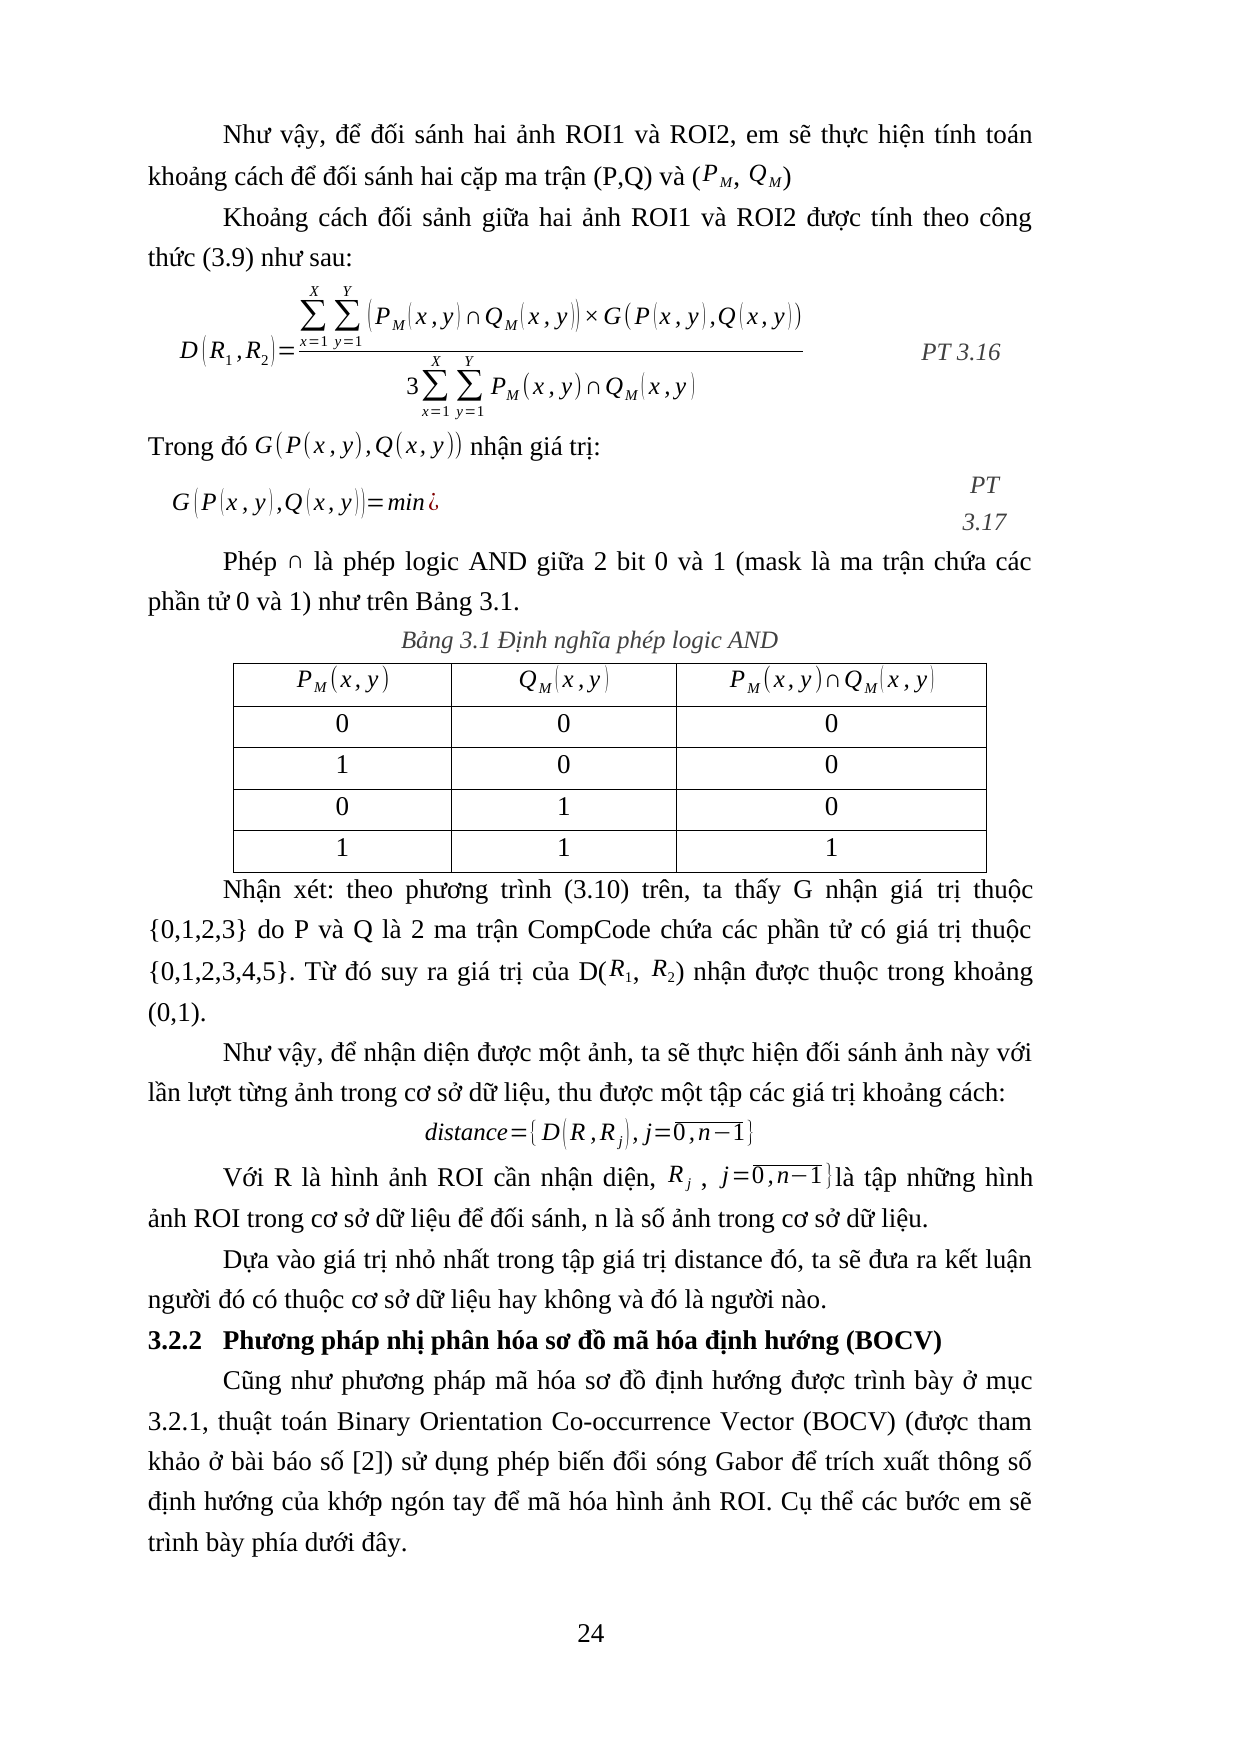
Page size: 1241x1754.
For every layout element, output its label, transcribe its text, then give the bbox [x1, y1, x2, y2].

text Cũng như phương pháp mã hóa sơ đồ định hướng được trình bày ở mục 3.2.1, thuật toán Binary Orientation Co-occurrence Vector (BOCV) (được tham khảo ở bài báo số [2]) sử dụng phép biến đổi sóng Gabor để trích xuất thông số định hướng của khớp ngón tay để mã hóa hình ảnh ROI. Cụ thể các bước em sẽ trình bày phía dưới đây. [148, 1364, 1033, 1557]
text Bảng 3.1 Định nghĩa phép logic AND [148, 625, 1033, 654]
text Khoảng cách đối sảnh giữa hai ảnh ROI1 và ROI2 được tính theo công thức (3.9) như sau: [148, 201, 1033, 273]
table_cell 1 [452, 831, 676, 872]
text Như vậy, để nhận diện được một ảnh, ta sẽ thực hiện đối sánh ảnh này với lần lượt từng ảnh trong cơ sở dữ liệu, thu được một tập các giá trị khoảng cách: [148, 1036, 1033, 1108]
text Nhận xét: theo phương trình (3.10) trên, ta thấy G nhận giá trị thuộc {0,1,2,3} do P và Q là 2 ma trận CompCode chứa các phần tử có giá trị thuộc {0,1,2,3,4,5}. Từ đó suy ra giá trị của D(, ) nhận được thuộc trong khoảng (0,1). [148, 873, 1033, 1027]
table_header [452, 664, 676, 706]
table_cell 0 [452, 748, 676, 789]
text Trong đó nhận giá trị: [148, 429, 1033, 461]
text Dựa vào giá trị nhỏ nhất trong tập giá trị distance đó, ta sẽ đưa ra kết luận người đó có thuộc cơ sở dữ liệu hay không và đó là người nào. [148, 1243, 1033, 1314]
table_header [161, 470, 950, 544]
text Phép là phép logic AND giữa 2 bit 0 và 1 (mask là ma trận chứa các phần tử 0 và 1) như trên Bảng 3.1. [148, 544, 1033, 616]
table_cell 0 [677, 790, 986, 830]
table_cell 1 [677, 831, 986, 872]
table_cell 0 [234, 790, 451, 830]
table_header [167, 282, 910, 429]
text Với R là hình ảnh ROI cần nhận diện, , là tập những hình ảnh ROI trong cơ sở dữ liệu để đối sánh, n là số ảnh trong cơ sở dữ liệu. [148, 1161, 1033, 1234]
table_cell 1 [452, 790, 676, 830]
table_cell 0 [677, 748, 986, 789]
text Như vậy, để đối sánh hai ảnh ROI1 và ROI2, em sẽ thực hiện tính toán khoảng cách để đối sánh hai cặp ma trận (P,Q) và (, ) [148, 118, 1033, 191]
subtitle Phương pháp nhị phân hóa sơ đồ mã hóa định hướng (BOCV) [148, 1324, 1033, 1355]
table_cell 1 [234, 831, 451, 872]
table_header [234, 664, 451, 706]
table_cell 1 [234, 748, 451, 789]
table_header [677, 664, 986, 706]
table_cell 0 [677, 707, 986, 747]
table_cell 0 [452, 707, 676, 747]
table_cell 0 [234, 707, 451, 747]
